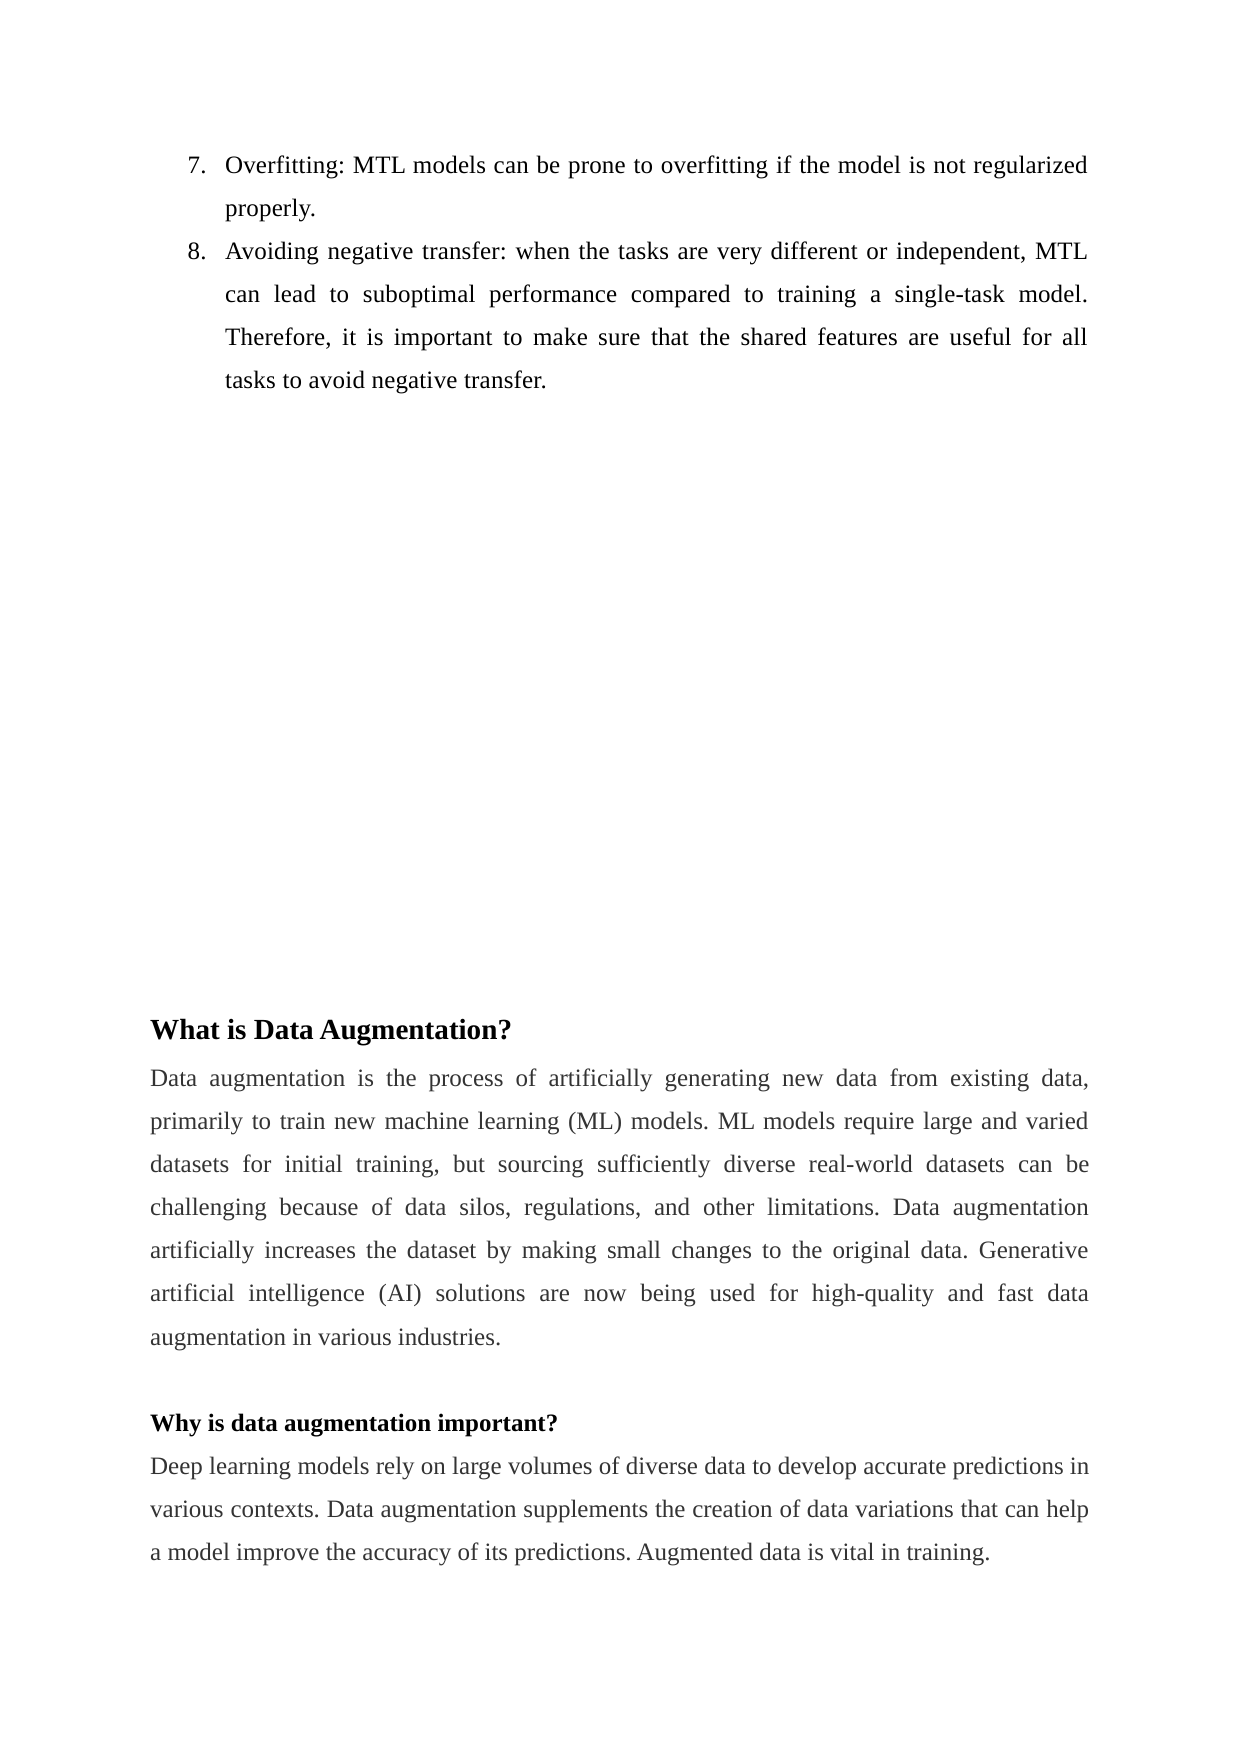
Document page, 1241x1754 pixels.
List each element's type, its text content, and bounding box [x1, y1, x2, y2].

list Overfitting: MTL models can be prone to overfitting if the model is not regularized properly. [187, 150, 1090, 222]
text Data augmentation is the process of artificially generating new data from existing data, primarily to train new machine learning (ML) models. ML models require large and varied datasets for initial training, but sourcing sufficiently diverse real-world datasets can be challenging because of data silos, regulations, and other limitations. Data augmentation artificially increases the dataset by making small changes to the original data. Generative artificial intelligence (AI) solutions are now being used for high-quality and fast data augmentation in various industries. [150, 1063, 1090, 1350]
text What is Data Augmentation? [150, 1012, 1090, 1046]
text Why is data augmentation important? [150, 1408, 1090, 1437]
text Deep learning models rely on large volumes of diverse data to develop accurate predictions in various contexts. Data augmentation supplements the creation of data variations that can help a model improve the accuracy of its predictions. Augmented data is vital in training. [150, 1451, 1090, 1566]
list Avoiding negative transfer: when the tasks are very different or independent, MTL can lead to suboptimal performance compared to training a single-task model. Therefore, it is important to make sure that the shared features are useful for all tasks to avoid negative transfer. [187, 236, 1090, 394]
